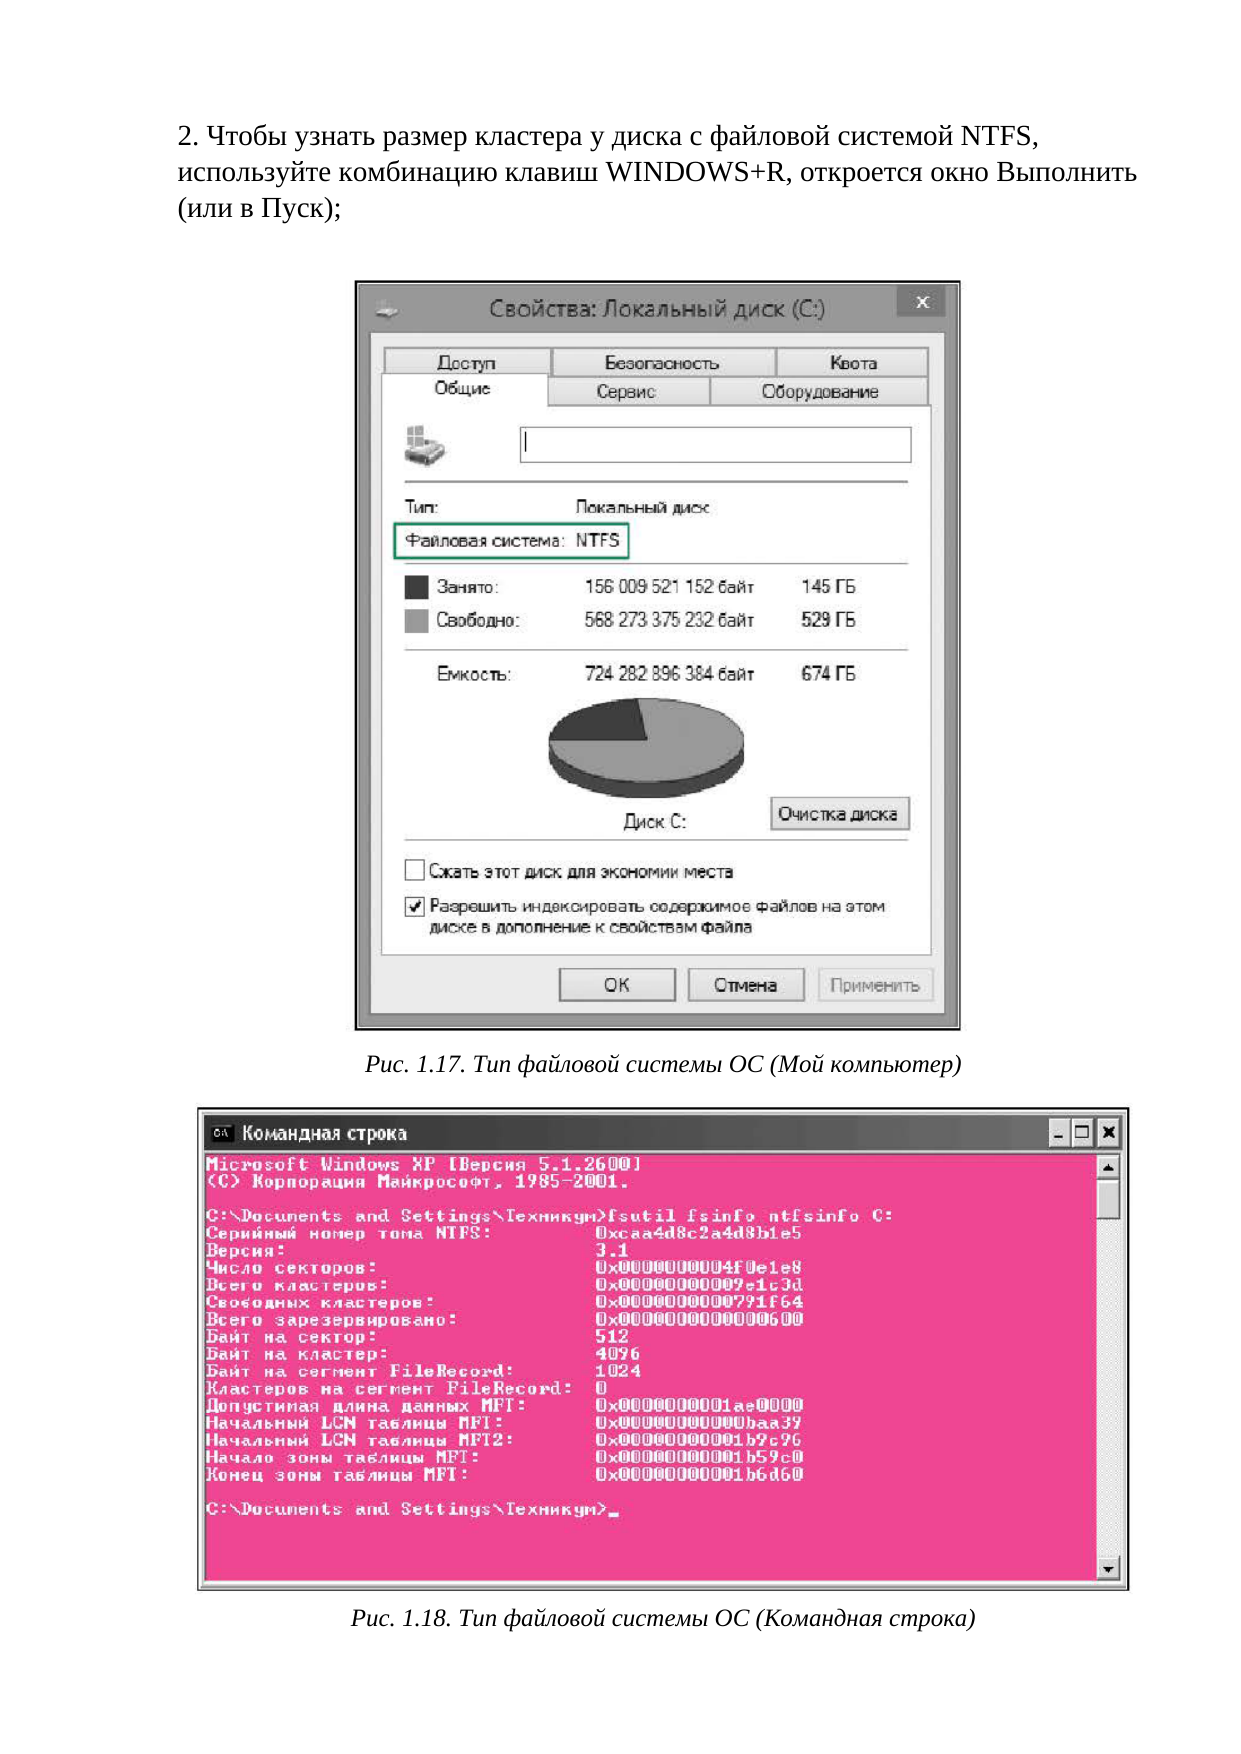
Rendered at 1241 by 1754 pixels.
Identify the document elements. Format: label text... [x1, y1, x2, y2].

picture [307, 243, 1022, 1047]
text 2. Чтобы узнать размер кластера у диска с файловой системой NTFS, используйте комбинацию клавиш WINDOWS+R, откроется окно Выполнить (или в Пуск); [177, 118, 1152, 224]
picture [177, 1097, 1152, 1601]
text Рис. 1.18. Тип файловой системы ОС (Командная строка) [177, 1601, 1152, 1632]
